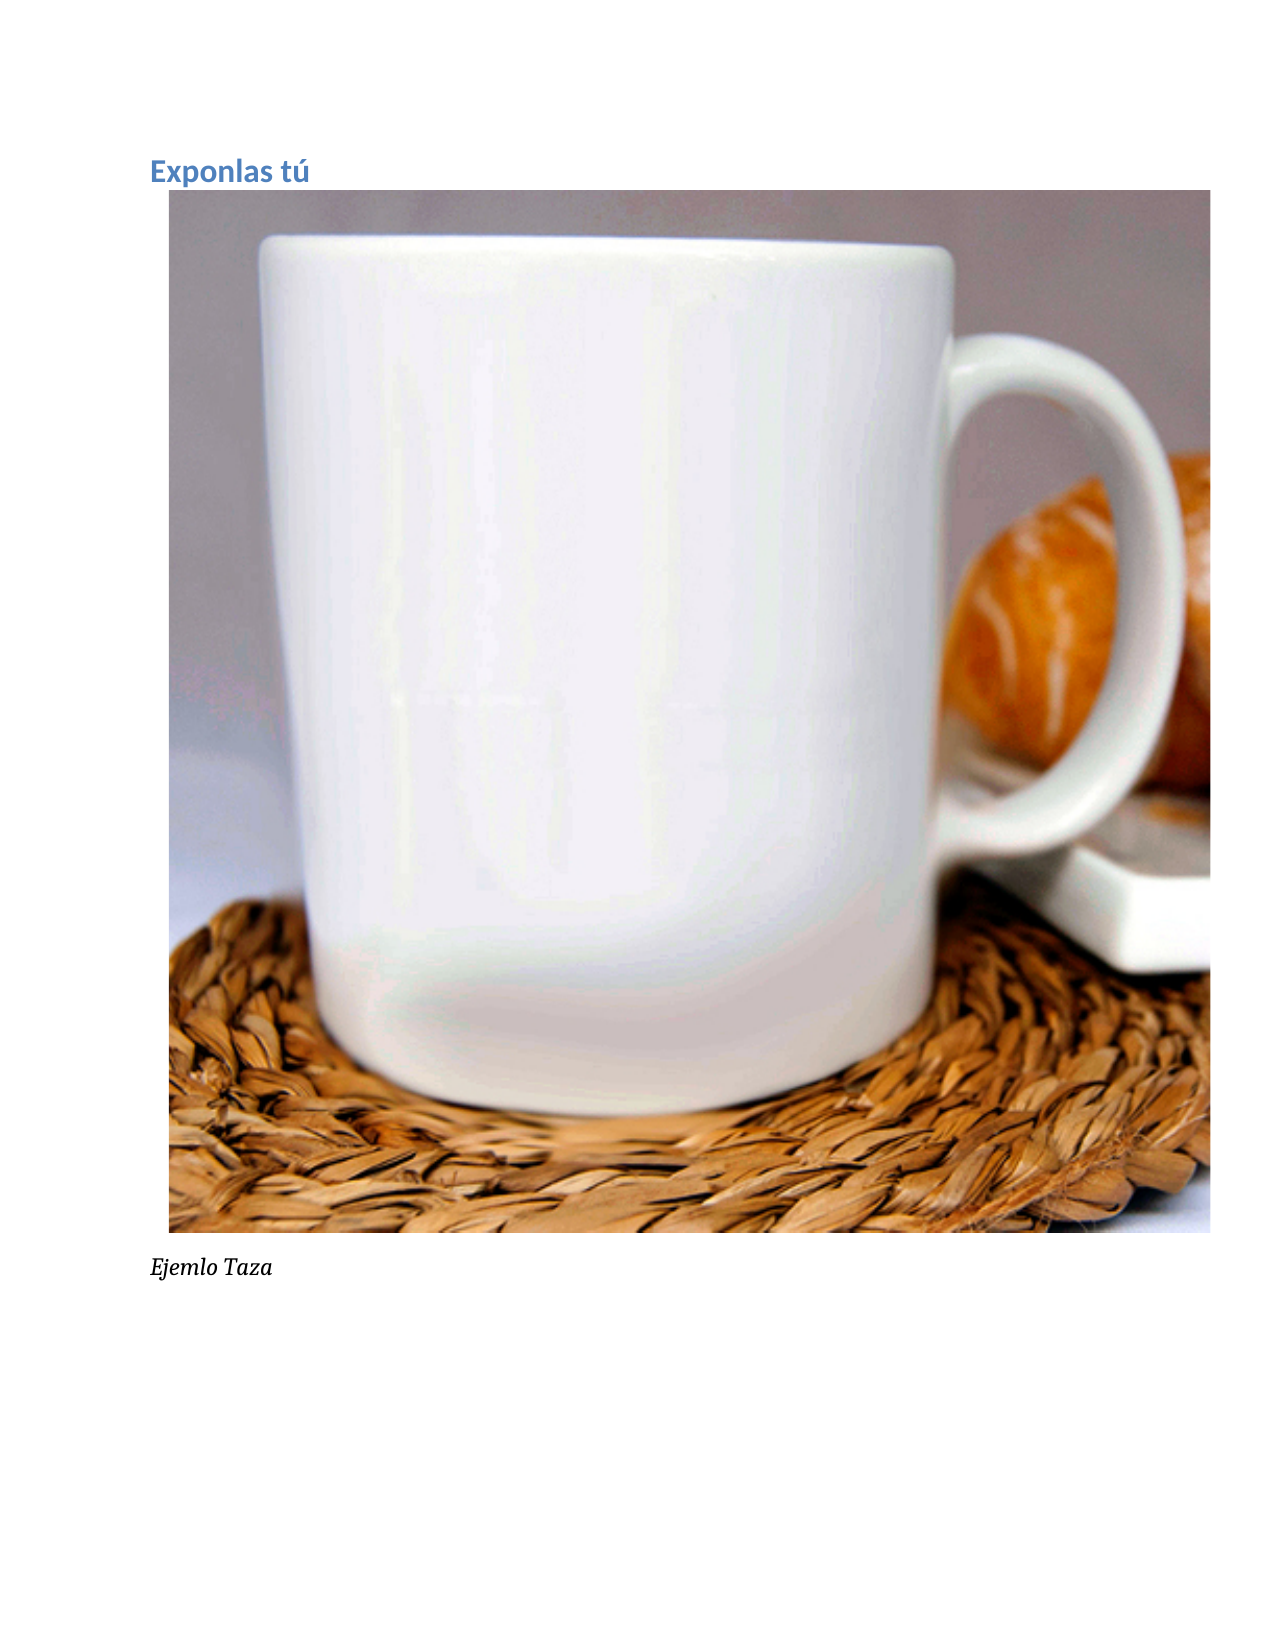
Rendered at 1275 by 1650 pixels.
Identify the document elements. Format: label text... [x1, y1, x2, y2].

text Ejemlo Taza [150, 1253, 1125, 1282]
subtitle Exponlas tú [150, 150, 1125, 191]
picture [168, 190, 1211, 1233]
